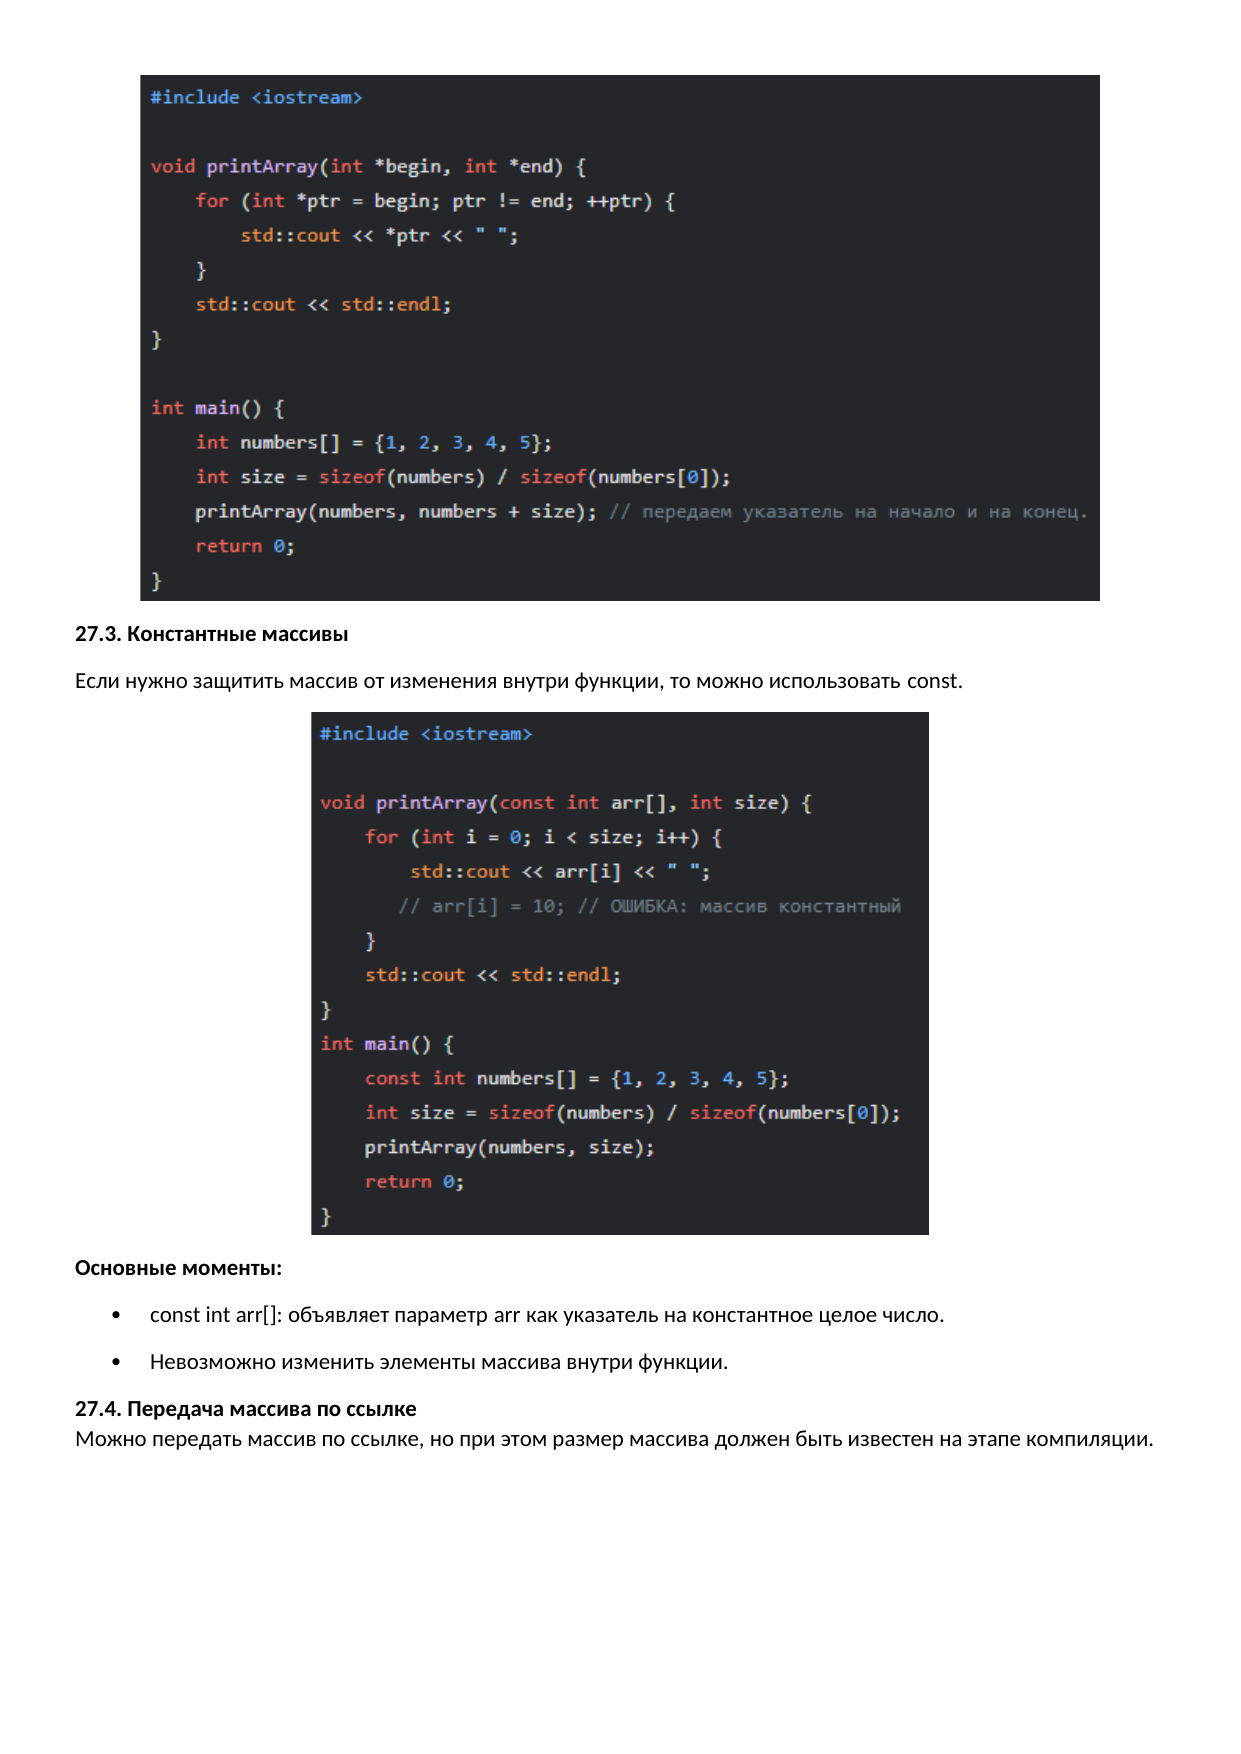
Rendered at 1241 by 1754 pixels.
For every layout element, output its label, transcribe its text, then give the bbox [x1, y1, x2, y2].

picture [140, 75, 1100, 601]
text Если нужно защитить массив от изменения внутри функции, то можно использовать const. [75, 666, 1165, 694]
picture [311, 712, 929, 1235]
text Основные моменты: [75, 1253, 1165, 1282]
text 27.4. Передача массива по ссылке Можно передать массив по ссылке, но при этом размер массива должен быть известен на этапе компиляции. [75, 1394, 1165, 1452]
text 27.3. Константные массивы [75, 619, 1165, 647]
list const int arr[]: объявляет параметр arr как указатель на константное целое число. [112, 1300, 1165, 1328]
list Невозможно изменить элементы массива внутри функции. [112, 1347, 1165, 1375]
